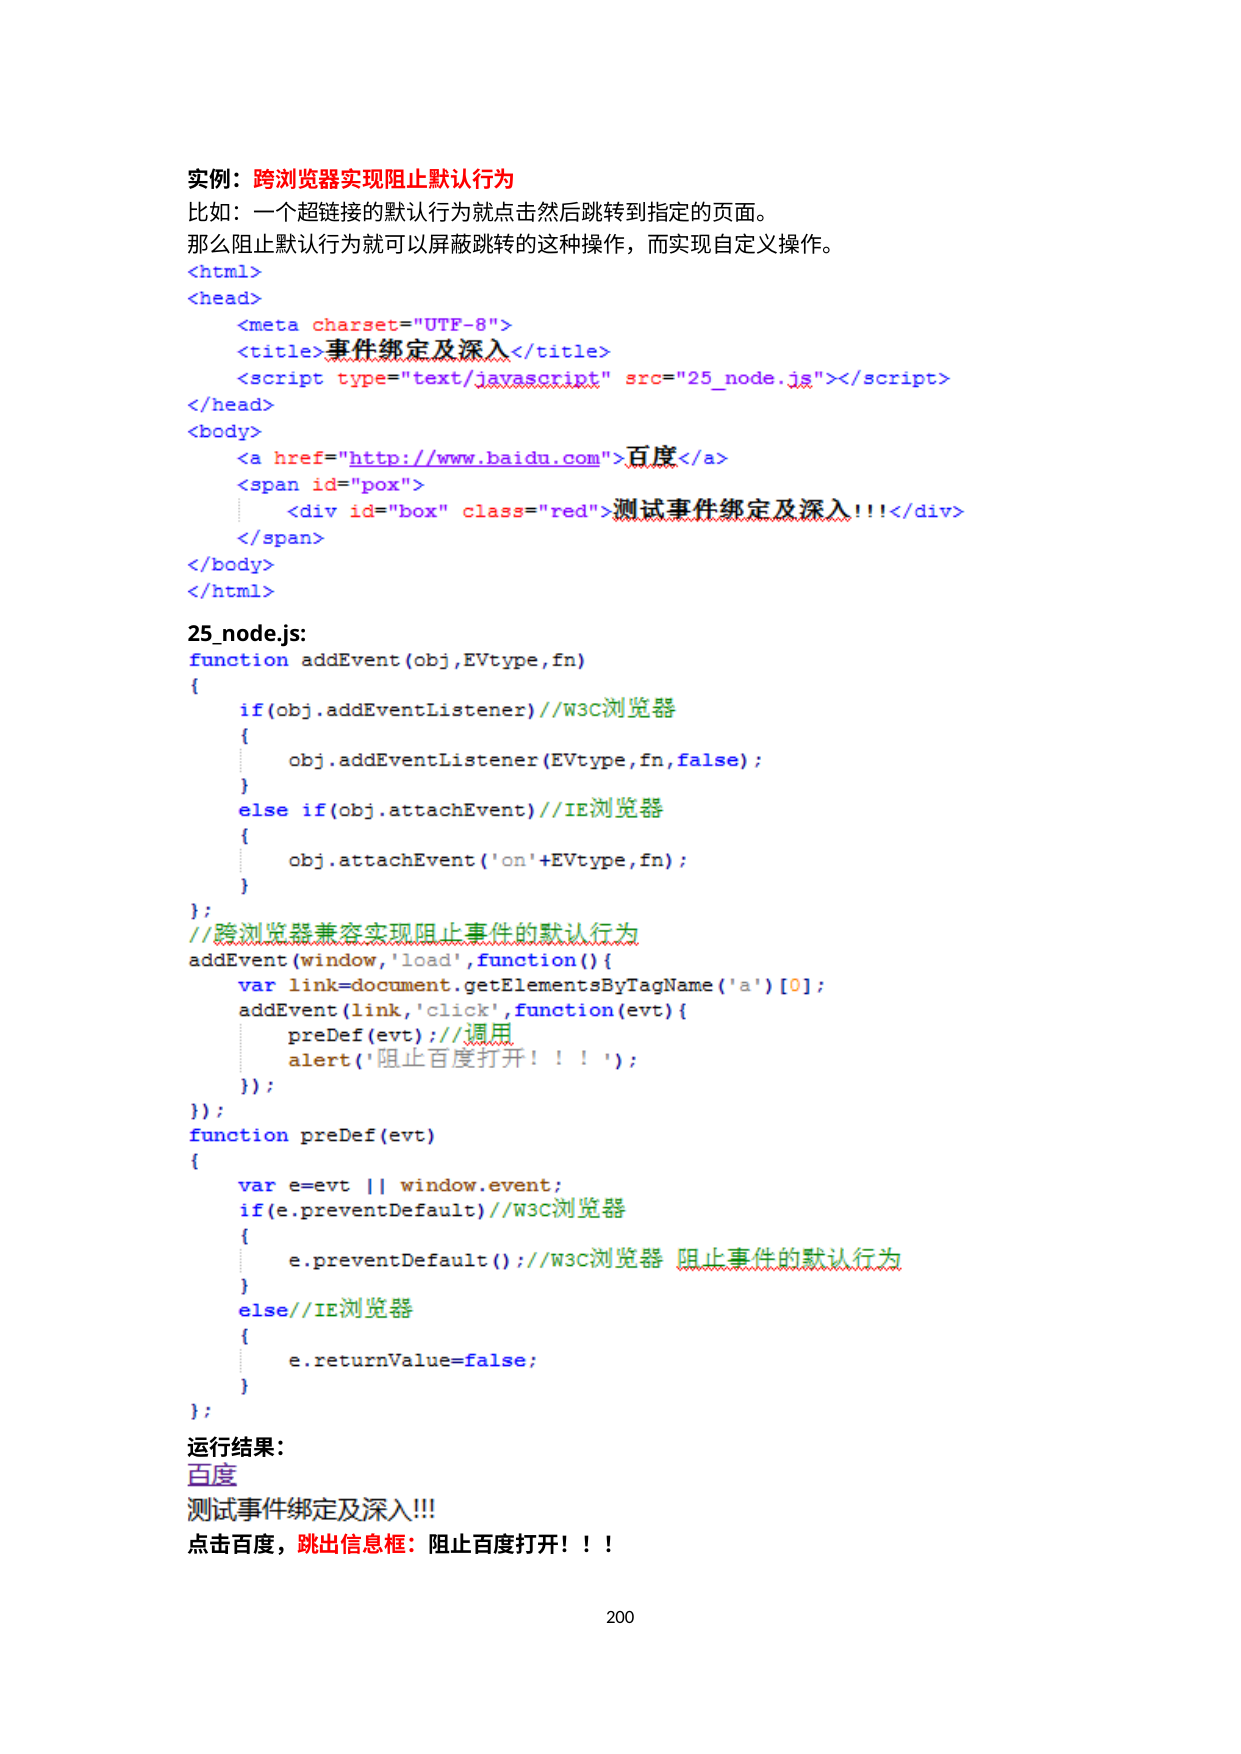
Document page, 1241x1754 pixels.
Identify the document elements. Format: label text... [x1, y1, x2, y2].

picture [187, 649, 944, 1426]
text 比如：一个超链接的默认行为就点击然后跳转到指定的页面。 [187, 194, 1053, 227]
picture [187, 259, 991, 602]
text 25_node.js: [187, 617, 1053, 649]
text 那么阻止默认行为就可以屏蔽跳转的这种操作，而实现自定义操作。 [187, 227, 1053, 259]
text 运行结果： [187, 1429, 1053, 1462]
picture [187, 1462, 444, 1523]
text 点击百度，跳出信息框：阻止百度打开！！！ [187, 1527, 1053, 1559]
text 实例：跨浏览器实现阻止默认行为 [187, 162, 1053, 194]
